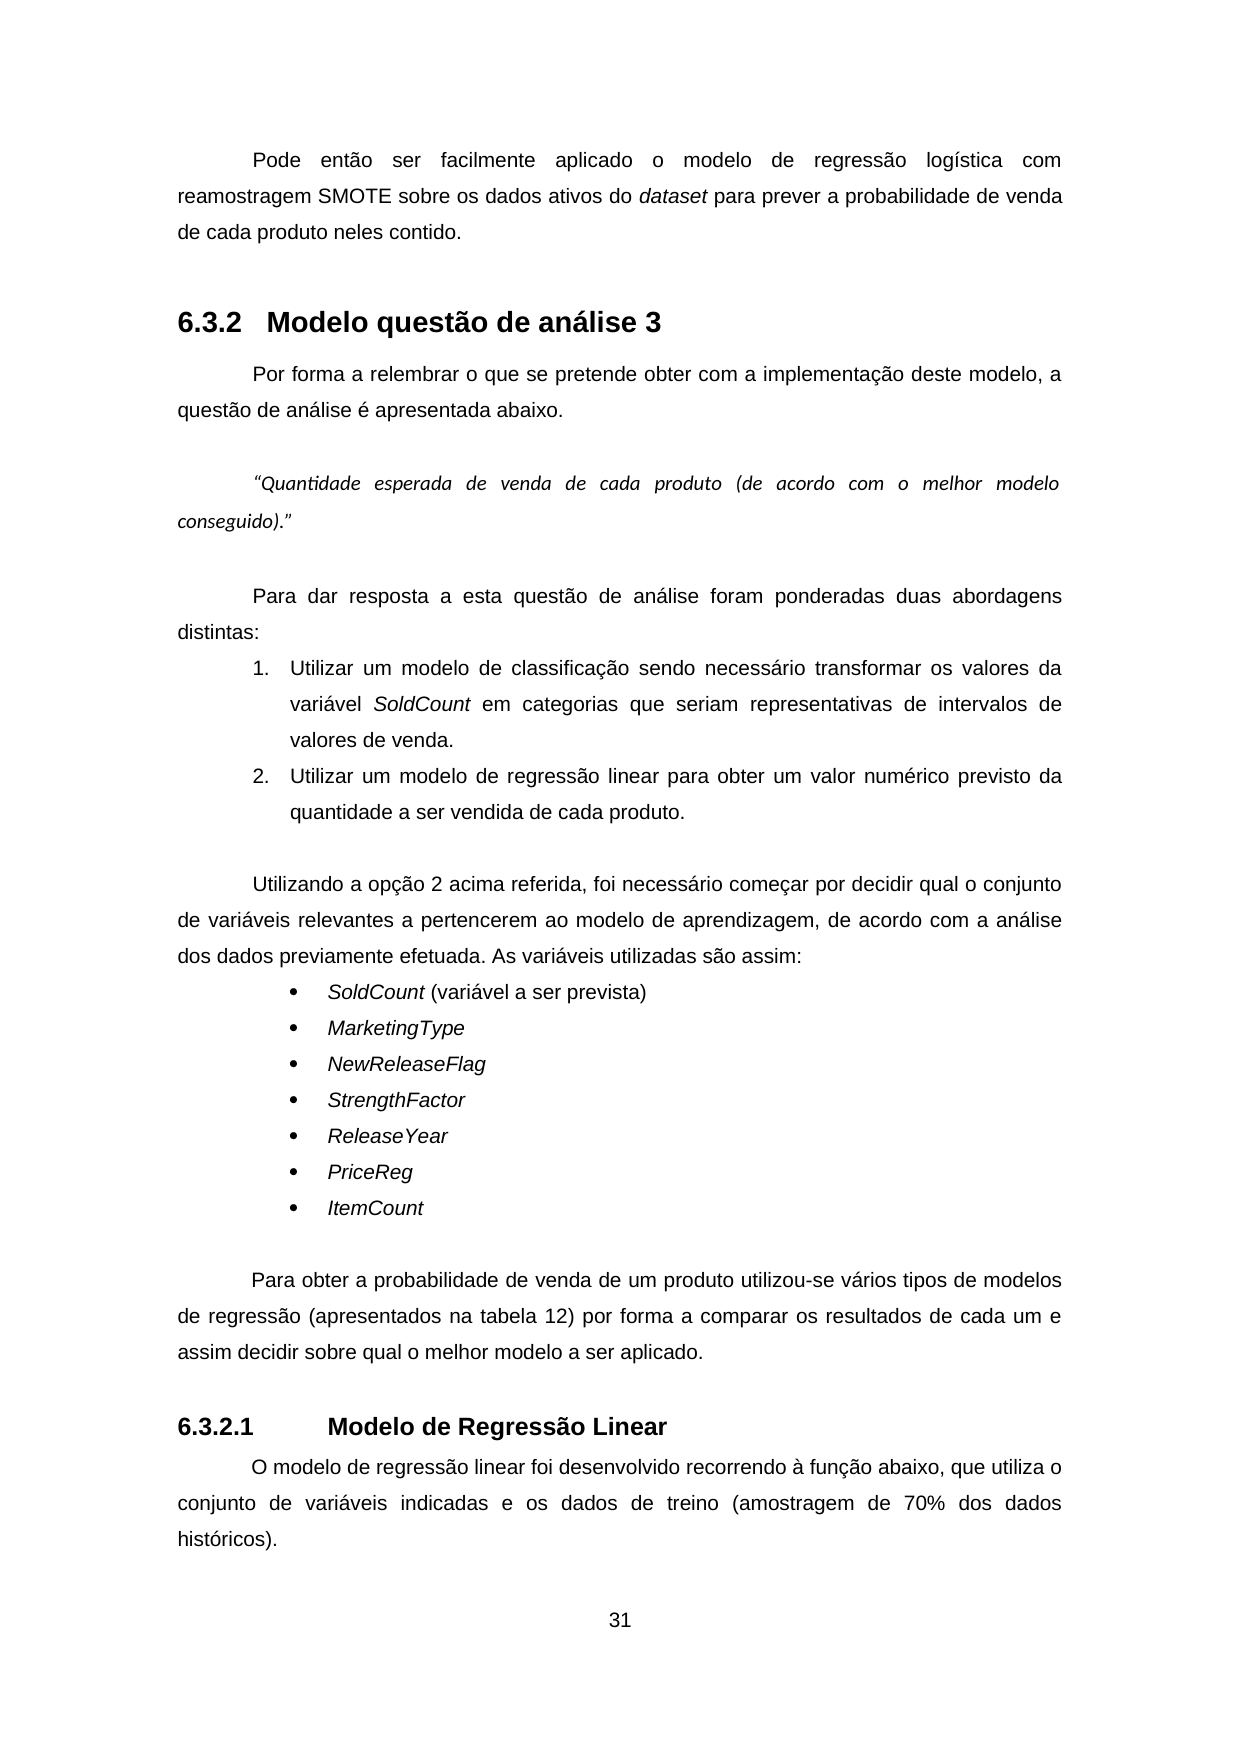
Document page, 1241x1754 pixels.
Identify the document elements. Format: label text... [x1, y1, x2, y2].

list StrengthFactor [290, 1088, 1063, 1112]
list Utilizando a opção 2 acima referida, foi necessário começar por decidir qual o conjunto de variáveis relevantes a pertencerem ao modelo de aprendizagem, de acordo com a análise dos dados previamente efetuada. As variáveis utilizadas são assim: [177, 872, 1063, 968]
list MarketingType [290, 1016, 1063, 1040]
list SoldCount (variável a ser prevista) [290, 979, 1063, 1004]
list NewReleaseFlag [290, 1052, 1063, 1076]
list ReleaseYear [290, 1124, 1063, 1148]
text 6.3.2.1 Modelo de Regressão Linear [177, 1412, 1063, 1440]
list Utilizar um modelo de classificação sendo necessário transformar os valores da variável SoldCount em categorias que seriam representativas de intervalos de valores de venda. [252, 656, 1063, 752]
list PriceReg [290, 1160, 1063, 1184]
text Por forma a relembrar o que se pretende obter com a implementação deste modelo, a questão de análise é apresentada abaixo. [177, 362, 1063, 422]
text Modelo questão de análise 3 [177, 306, 1063, 339]
text O modelo de regressão linear foi desenvolvido recorrendo à função abaixo, que utiliza o conjunto de variáveis indicadas e os dados de treino (amostragem de 70% dos dados históricos). [177, 1455, 1063, 1551]
text Para dar resposta a esta questão de análise foram ponderadas duas abordagens distintas: [177, 584, 1063, 644]
list ItemCount [290, 1196, 1063, 1220]
text Pode então ser facilmente aplicado o modelo de regressão logística com reamostragem SMOTE sobre os dados ativos do dataset para prever a probabilidade de venda de cada produto neles contido. [177, 148, 1063, 243]
text “Quantidade esperada de venda de cada produto (de acordo com o melhor modelo conseguido).” [177, 470, 1063, 533]
list Utilizar um modelo de regressão linear para obter um valor numérico previsto da quantidade a ser vendida de cada produto. [252, 764, 1063, 824]
text Para obter a probabilidade de venda de um produto utilizou-se vários tipos de modelos de regressão (apresentados na tabela 12) por forma a comparar os resultados de cada um e assim decidir sobre qual o melhor modelo a ser aplicado. [177, 1268, 1063, 1364]
